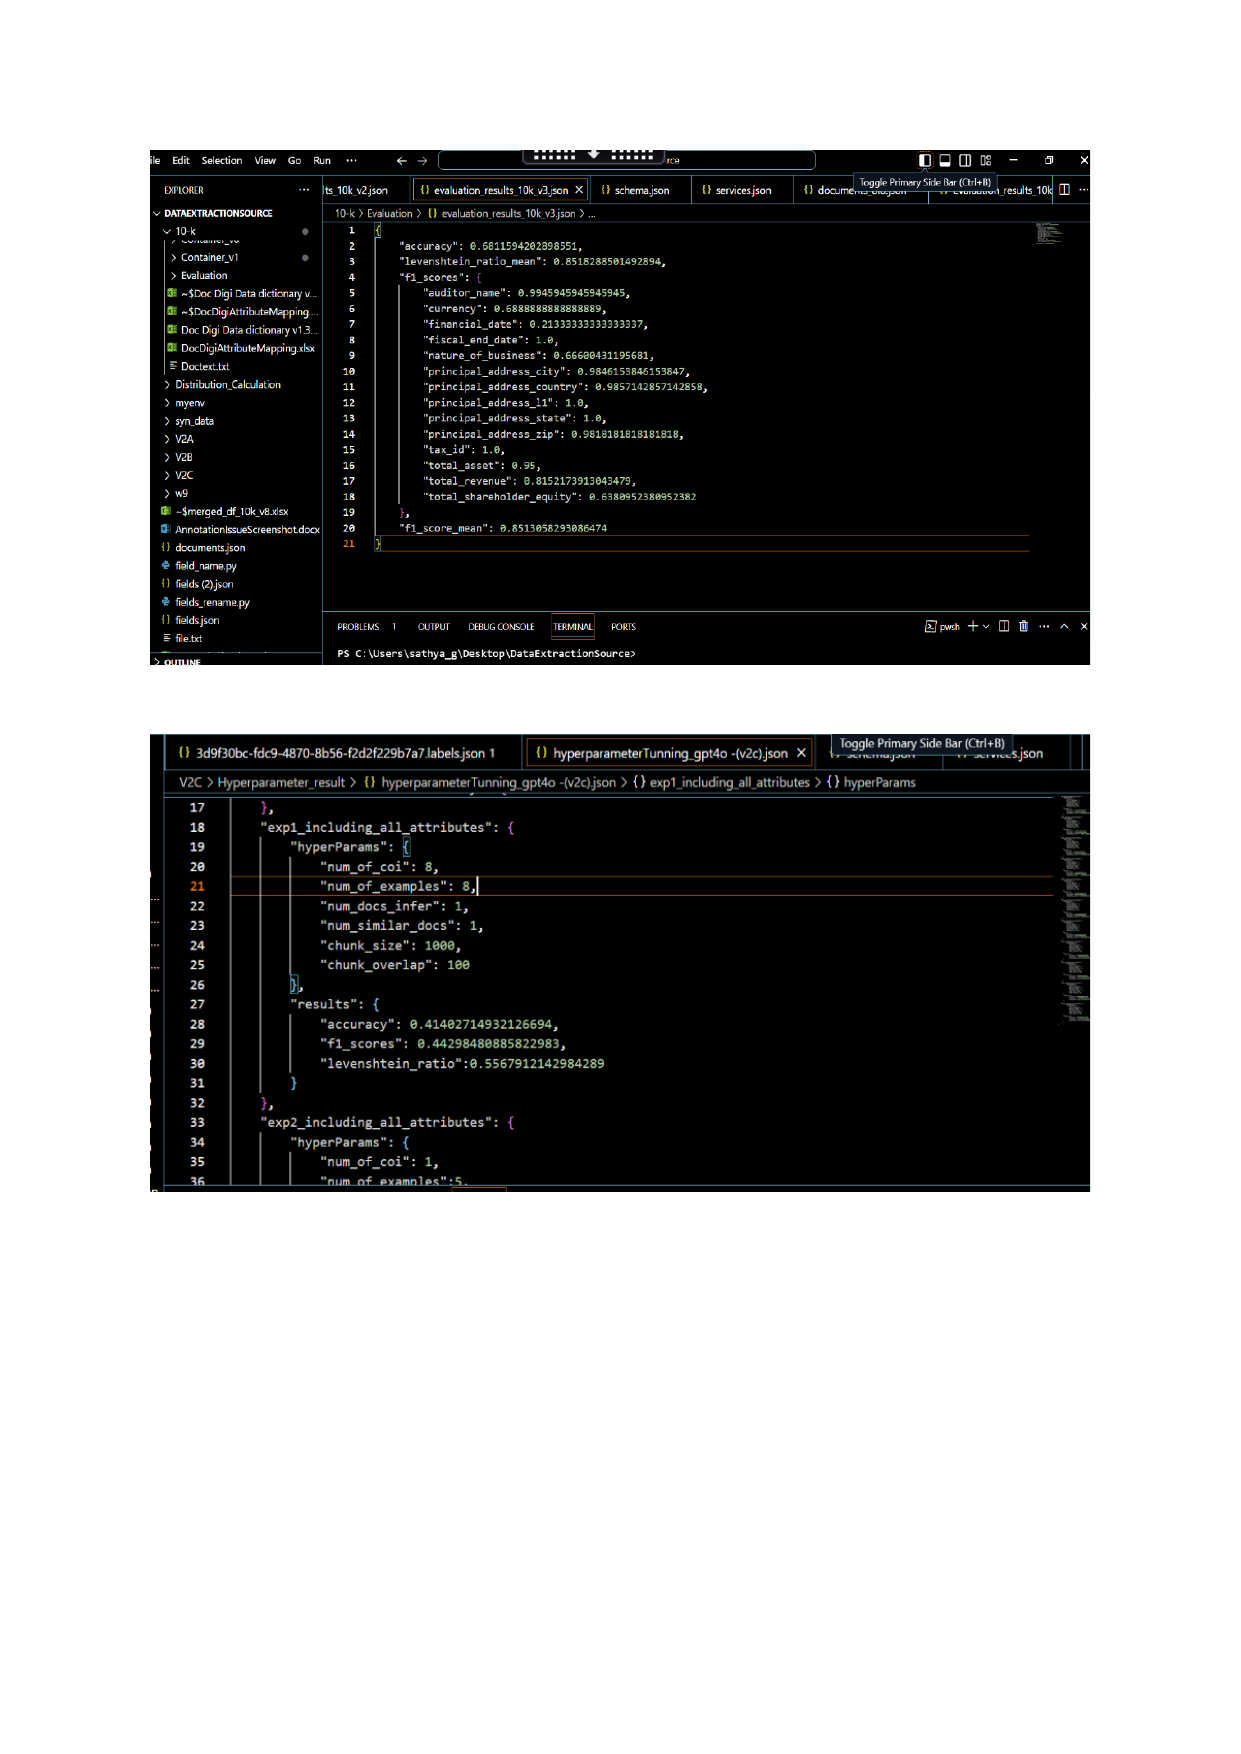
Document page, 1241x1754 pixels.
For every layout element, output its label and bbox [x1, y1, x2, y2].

picture [150, 150, 1091, 665]
picture [150, 734, 1091, 1192]
